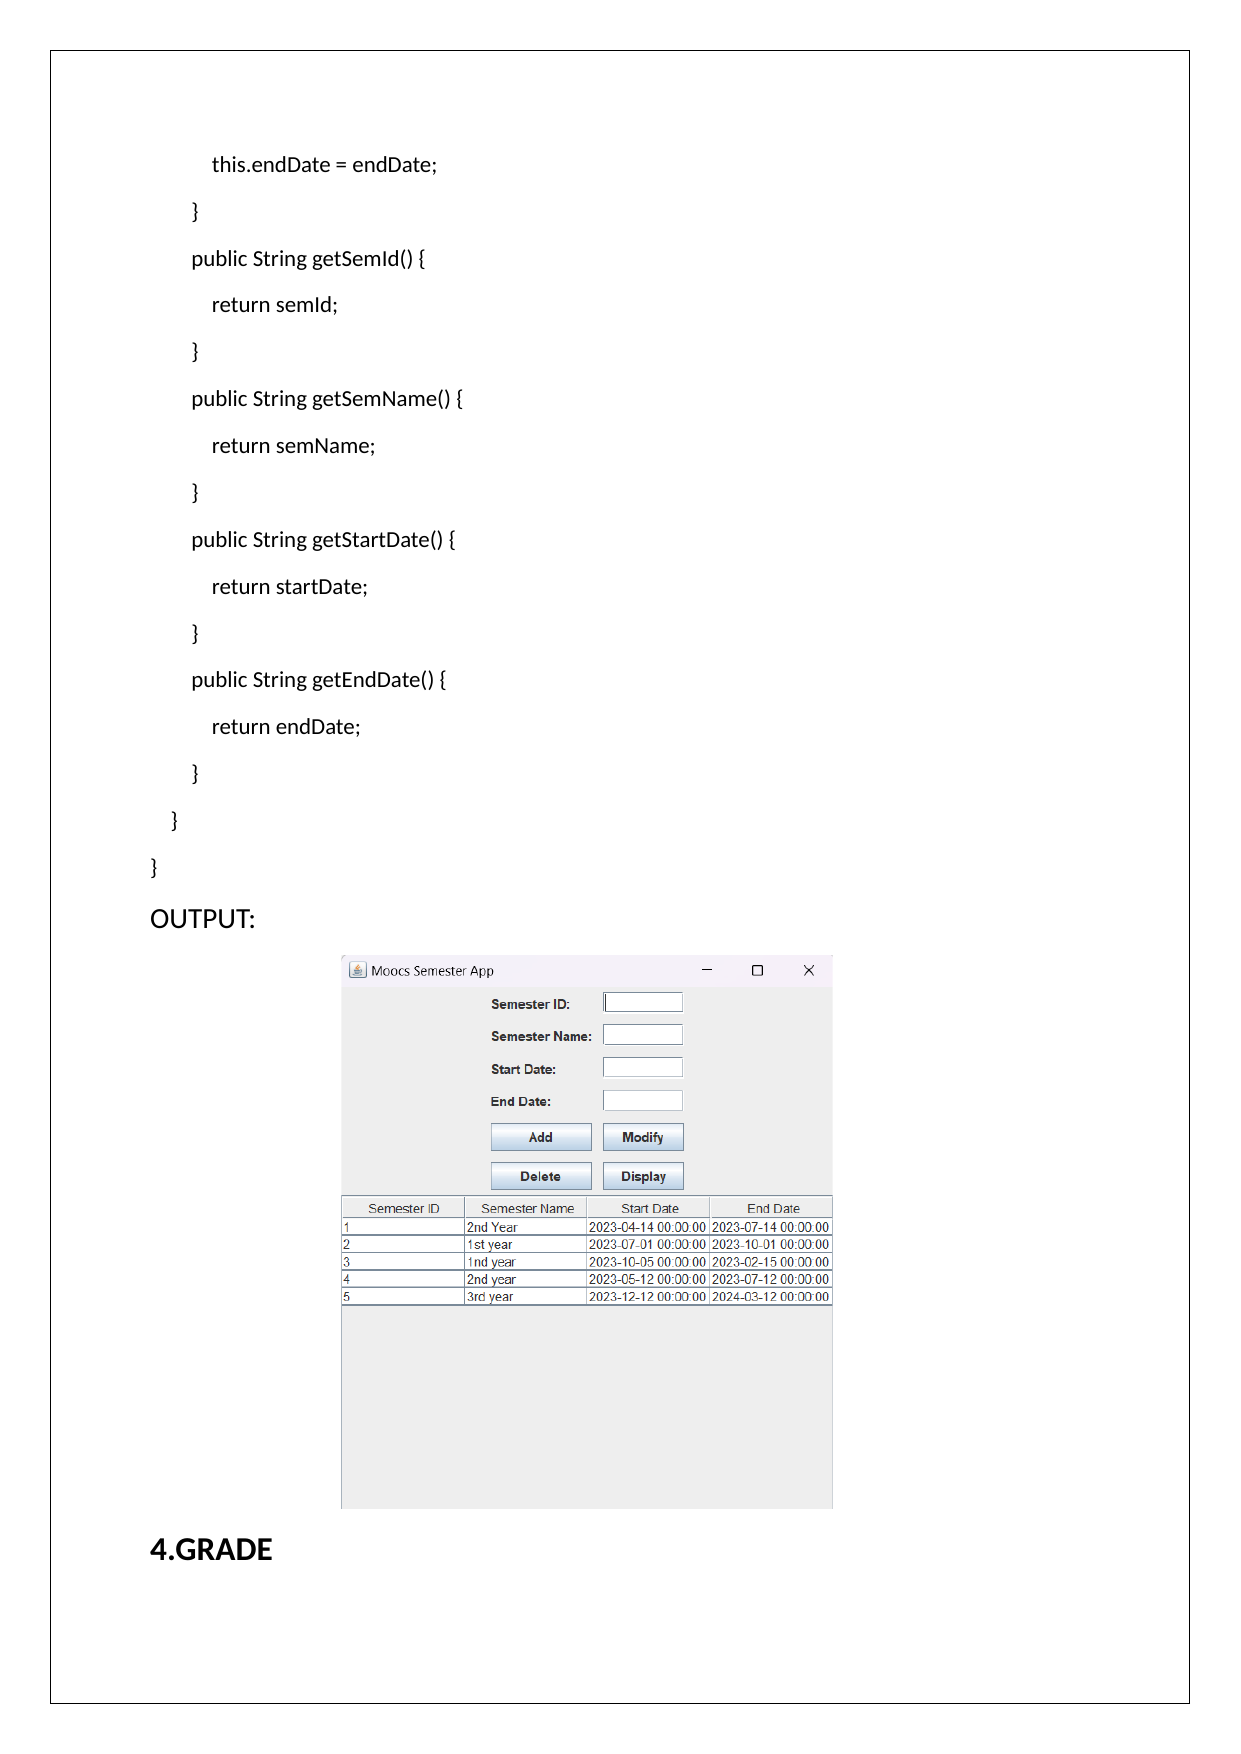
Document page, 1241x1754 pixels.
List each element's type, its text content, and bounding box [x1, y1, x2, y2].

text public String getSemId() { [150, 244, 1090, 272]
text return startDate; [150, 572, 1090, 600]
text } [150, 619, 1090, 647]
text public String getEndDate() { [150, 666, 1090, 694]
text } [150, 197, 1090, 225]
picture [341, 955, 833, 1509]
text } [150, 478, 1090, 506]
text } [150, 337, 1090, 366]
text } [150, 806, 1090, 834]
text return semName; [150, 431, 1090, 459]
text return semId; [150, 291, 1090, 319]
text 4.GRADE [150, 1528, 1090, 1568]
text } [150, 853, 1090, 881]
text } [150, 759, 1090, 787]
text public String getStartDate() { [150, 525, 1090, 553]
text this.endDate = endDate; [150, 150, 1090, 178]
text OUTPUT: [150, 900, 1090, 936]
text public String getSemName() { [150, 384, 1090, 412]
text return endDate; [150, 712, 1090, 741]
